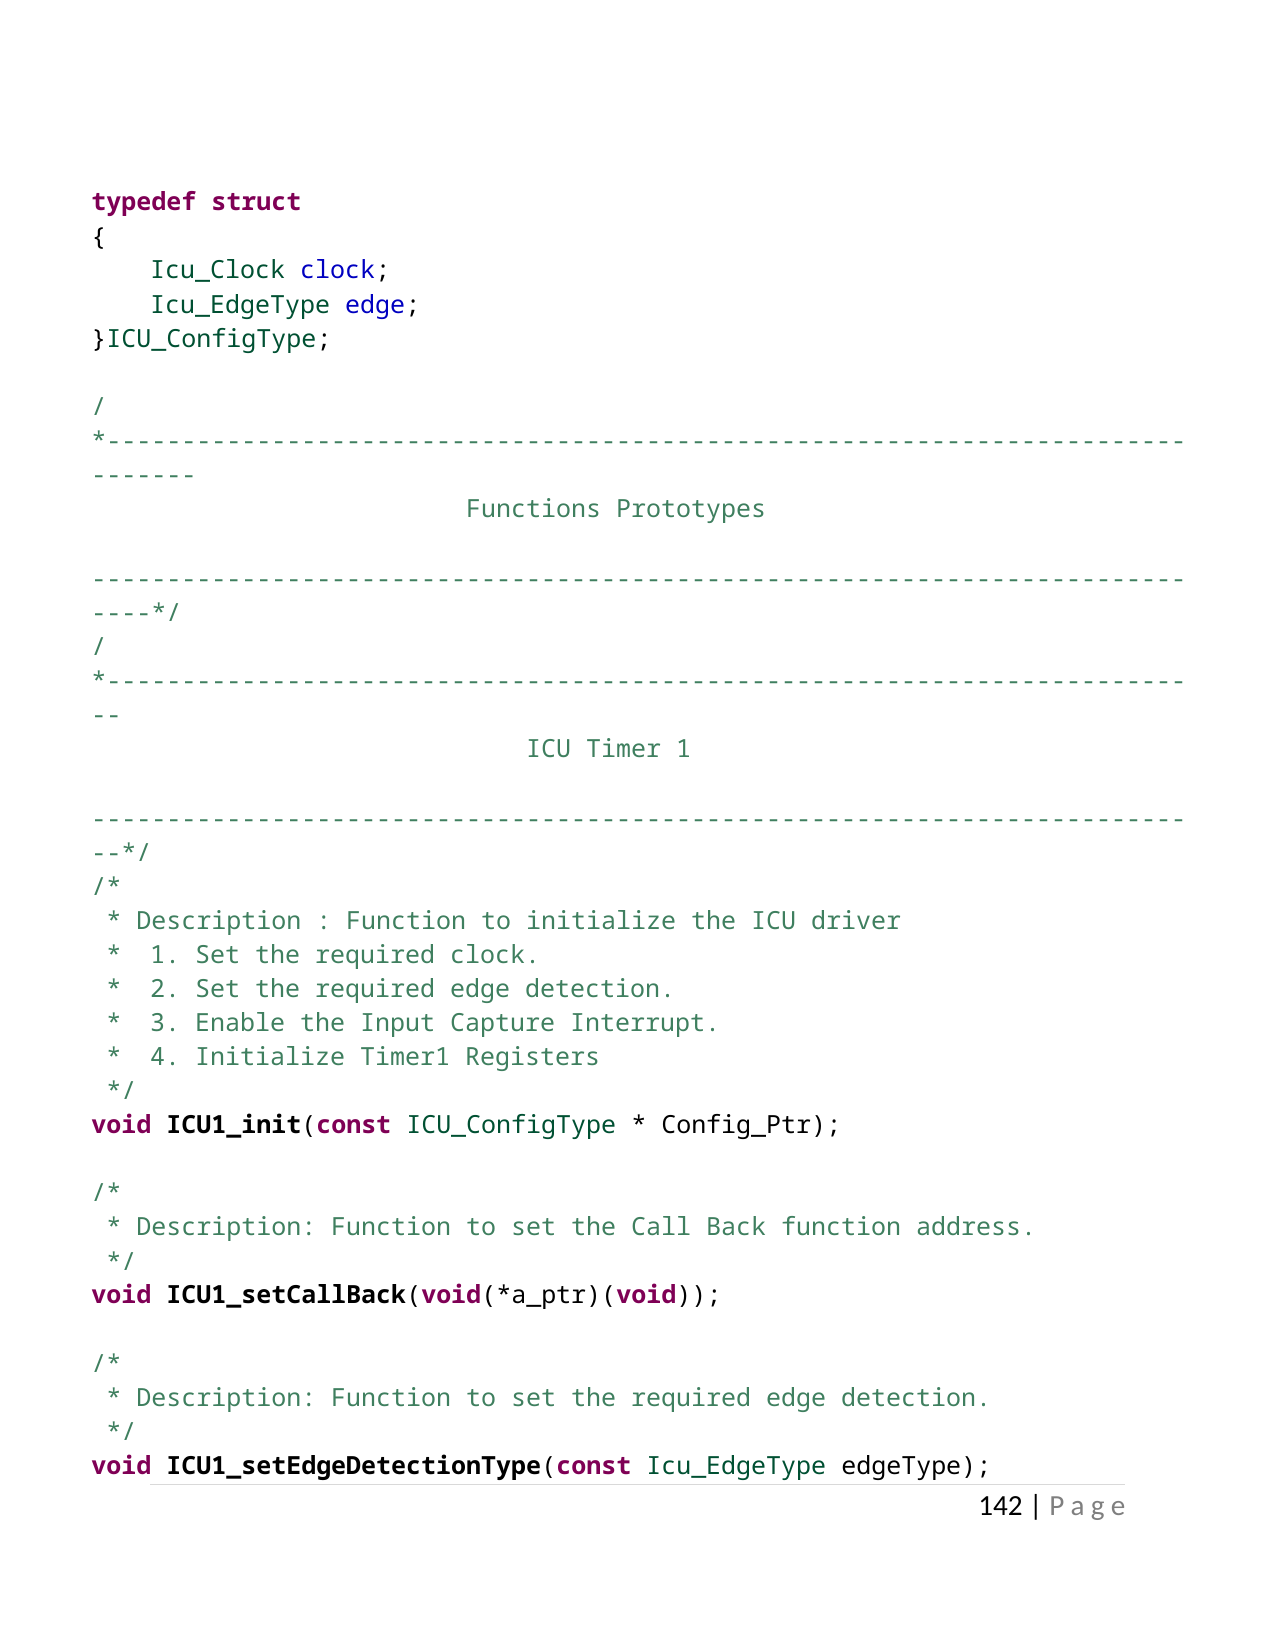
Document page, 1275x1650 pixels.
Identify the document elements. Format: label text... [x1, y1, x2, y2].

text void ICU1_init(const ICU_ConfigType * Config_Ptr); [91, 1107, 1198, 1141]
text */ [91, 1073, 1198, 1107]
text * 1. Set the required clock. [91, 937, 1198, 971]
text * Description: Function to set the required edge detection. [91, 1379, 1198, 1413]
text /*------------------------------------------------------------------------------- [91, 388, 1198, 491]
text * 3. Enable the Input Capture Interrupt. [91, 1005, 1198, 1039]
text Icu_Clock clock; [91, 252, 1198, 286]
text * 4. Initialize Timer1 Registers [91, 1039, 1198, 1073]
text void ICU1_setCallBack(void(*a_ptr)(void)); [91, 1277, 1198, 1311]
text * 2. Set the required edge detection. [91, 971, 1198, 1005]
text ---------------------------------------------------------------------------*/ [91, 765, 1198, 868]
text }ICU_ConfigType; [91, 320, 1198, 354]
text /* [91, 1345, 1198, 1379]
text */ [91, 1413, 1198, 1447]
text ICU Timer 1 [91, 731, 1198, 765]
text */ [91, 1243, 1198, 1277]
text typedef struct [91, 184, 1198, 218]
text /* [91, 868, 1198, 902]
text * Description : Function to initialize the ICU driver [91, 902, 1198, 937]
text -----------------------------------------------------------------------------*/ [91, 525, 1198, 628]
text /* [91, 1175, 1198, 1209]
text * Description: Function to set the Call Back function address. [91, 1209, 1198, 1243]
text void ICU1_setEdgeDetectionType(const Icu_EdgeType edgeType); [91, 1447, 1198, 1482]
text Icu_EdgeType edge; [91, 286, 1198, 320]
text /*-------------------------------------------------------------------------- [91, 628, 1198, 731]
text { [91, 218, 1198, 252]
text Functions Prototypes [91, 491, 1198, 525]
